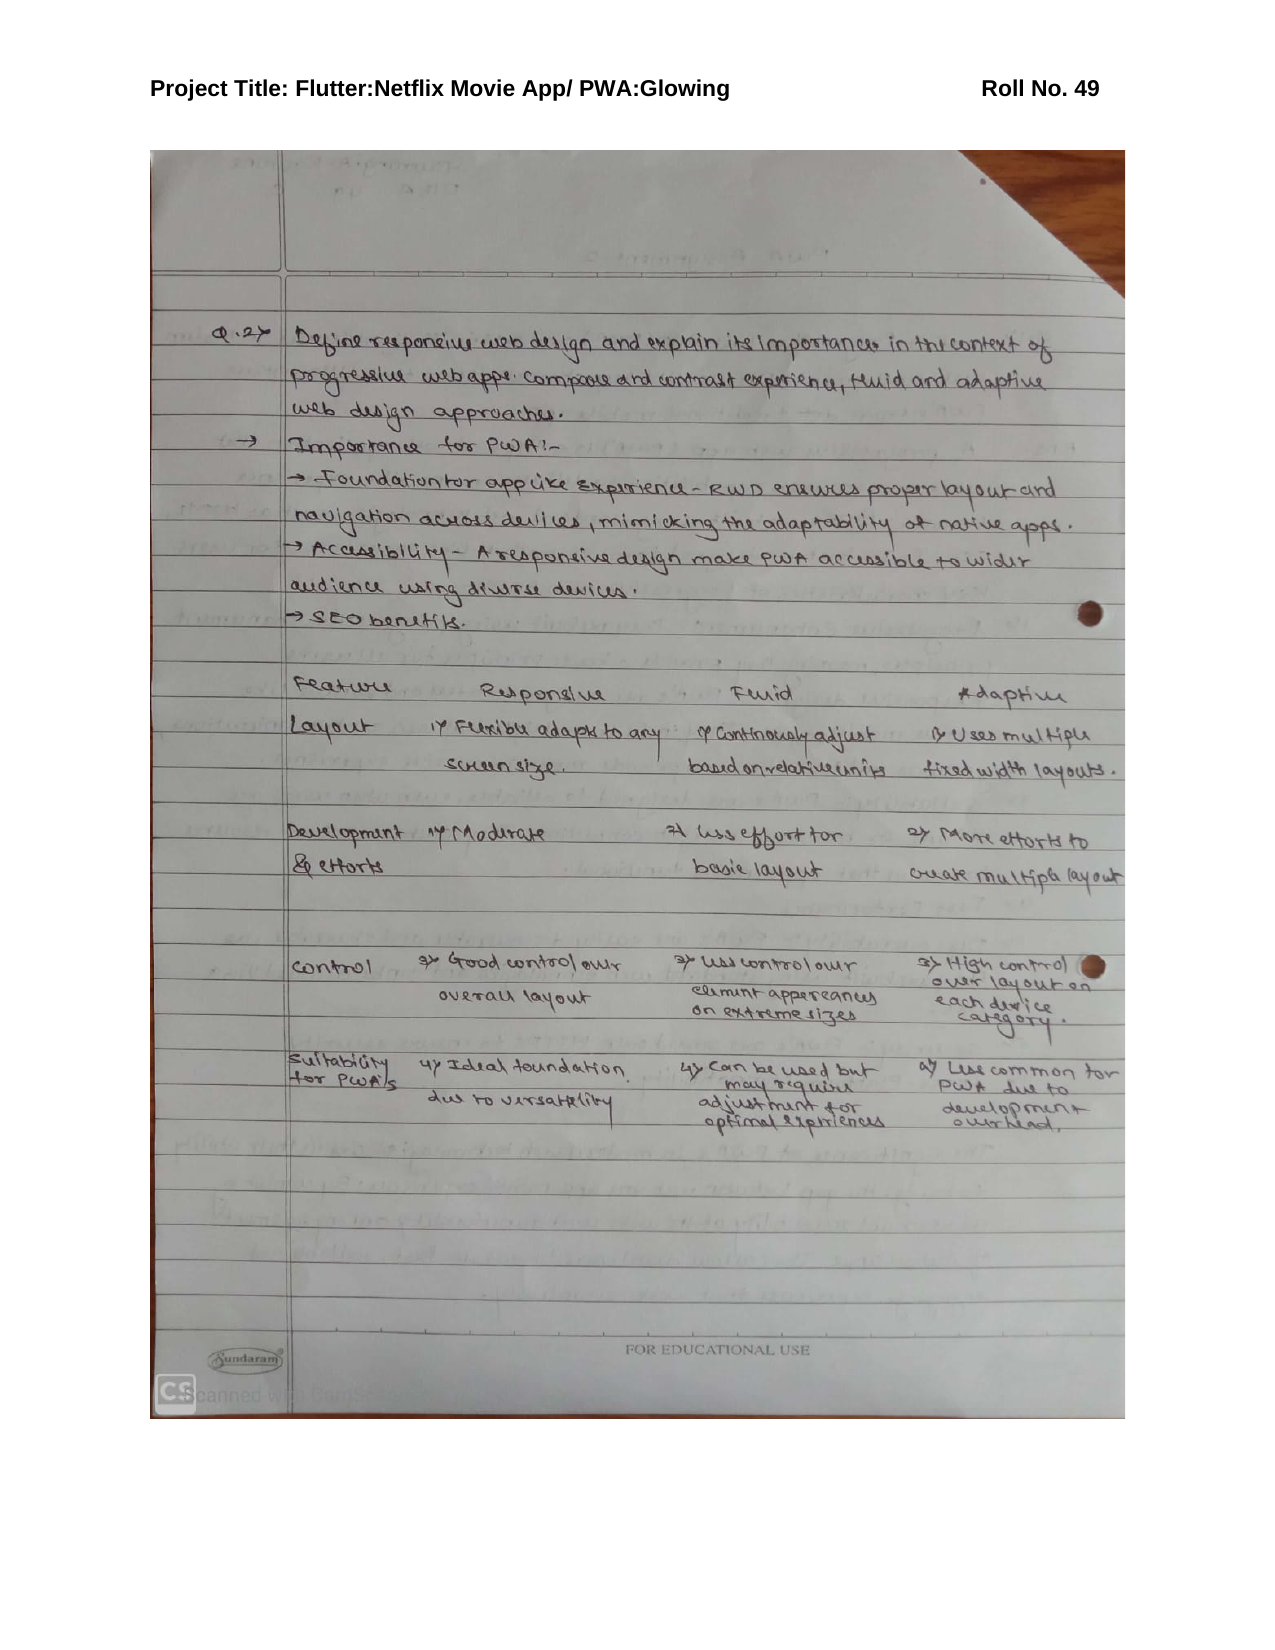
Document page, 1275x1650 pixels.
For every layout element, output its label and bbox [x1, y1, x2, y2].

picture [150, 150, 1125, 1419]
